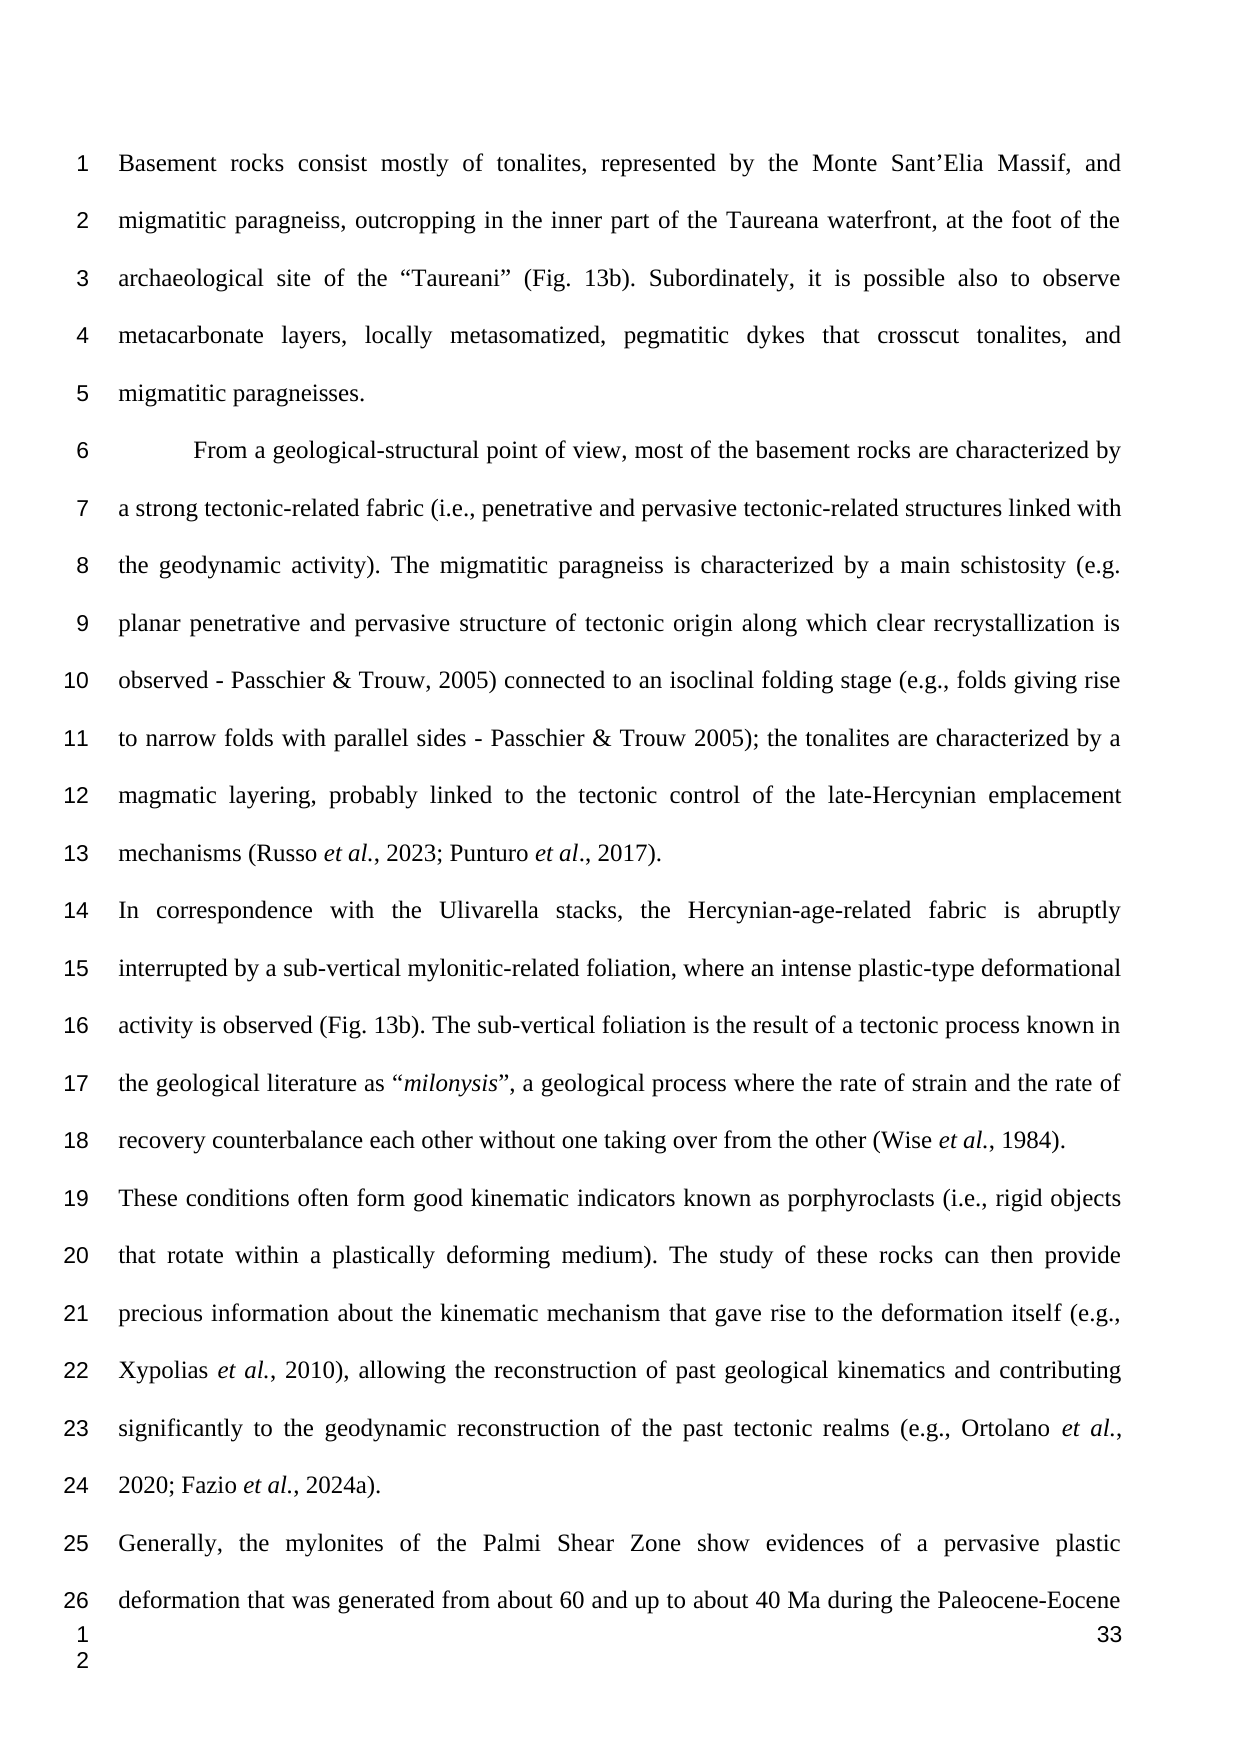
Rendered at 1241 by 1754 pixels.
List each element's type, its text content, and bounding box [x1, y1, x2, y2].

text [118, 1528, 1122, 1614]
text In correspondence with the Ulivarella stacks, the Hercynian-age-related fabric is abruptly interrupted by a sub-vertical mylonitic-related foliation, where an intense plastic-type deformational activity is observed (Fig. 13b). The sub-vertical foliation is the result of a tectonic process known in the geological literature as “milonysis”, a geological process where the rate of strain and the rate of recovery counterbalance each other without one taking over from the other (Wise et al., 1984). [118, 895, 1122, 1154]
text From a geological-structural point of view, most of the basement rocks are characterized by a strong tectonic-related fabric (i.e., penetrative and pervasive tectonic-related structures linked with the geodynamic activity). The migmatitic paragneiss is characterized by a main schistosity (e.g. planar penetrative and pervasive structure of tectonic origin along which clear recrystallization is observed - Passchier & Trouw, 2005) connected to an isoclinal folding stage (e.g., folds giving rise to narrow folds with parallel sides - Passchier & Trouw 2005); the tonalites are characterized by a magmatic layering, probably linked to the tectonic control of the late-Hercynian emplacement mechanisms (Russo et al., 2023; Punturo et al., 2017). [118, 435, 1122, 866]
text Basement rocks consist mostly of tonalites, represented by the Monte Sant’Elia Massif, and migmatitic paragneiss, outcropping in the inner part of the Taureana waterfront, at the foot of the archaeological site of the “Taureani” (Fig. 13b). Subordinately, it is possible also to observe metacarbonate layers, locally metasomatized, pegmatitic dykes that crosscut tonalites, and migmatitic paragneisses. [118, 148, 1122, 406]
text These conditions often form good kinematic indicators known as porphyroclasts (i.e., rigid objects that rotate within a plastically deforming medium). The study of these rocks can then provide precious information about the kinematic mechanism that gave rise to the deformation itself (e.g., Xypolias et al., 2010), allowing the reconstruction of past geological kinematics and contributing significantly to the geodynamic reconstruction of the past tectonic realms (e.g., Ortolano et al., 2020; Fazio et al., 2024a). [118, 1183, 1122, 1499]
